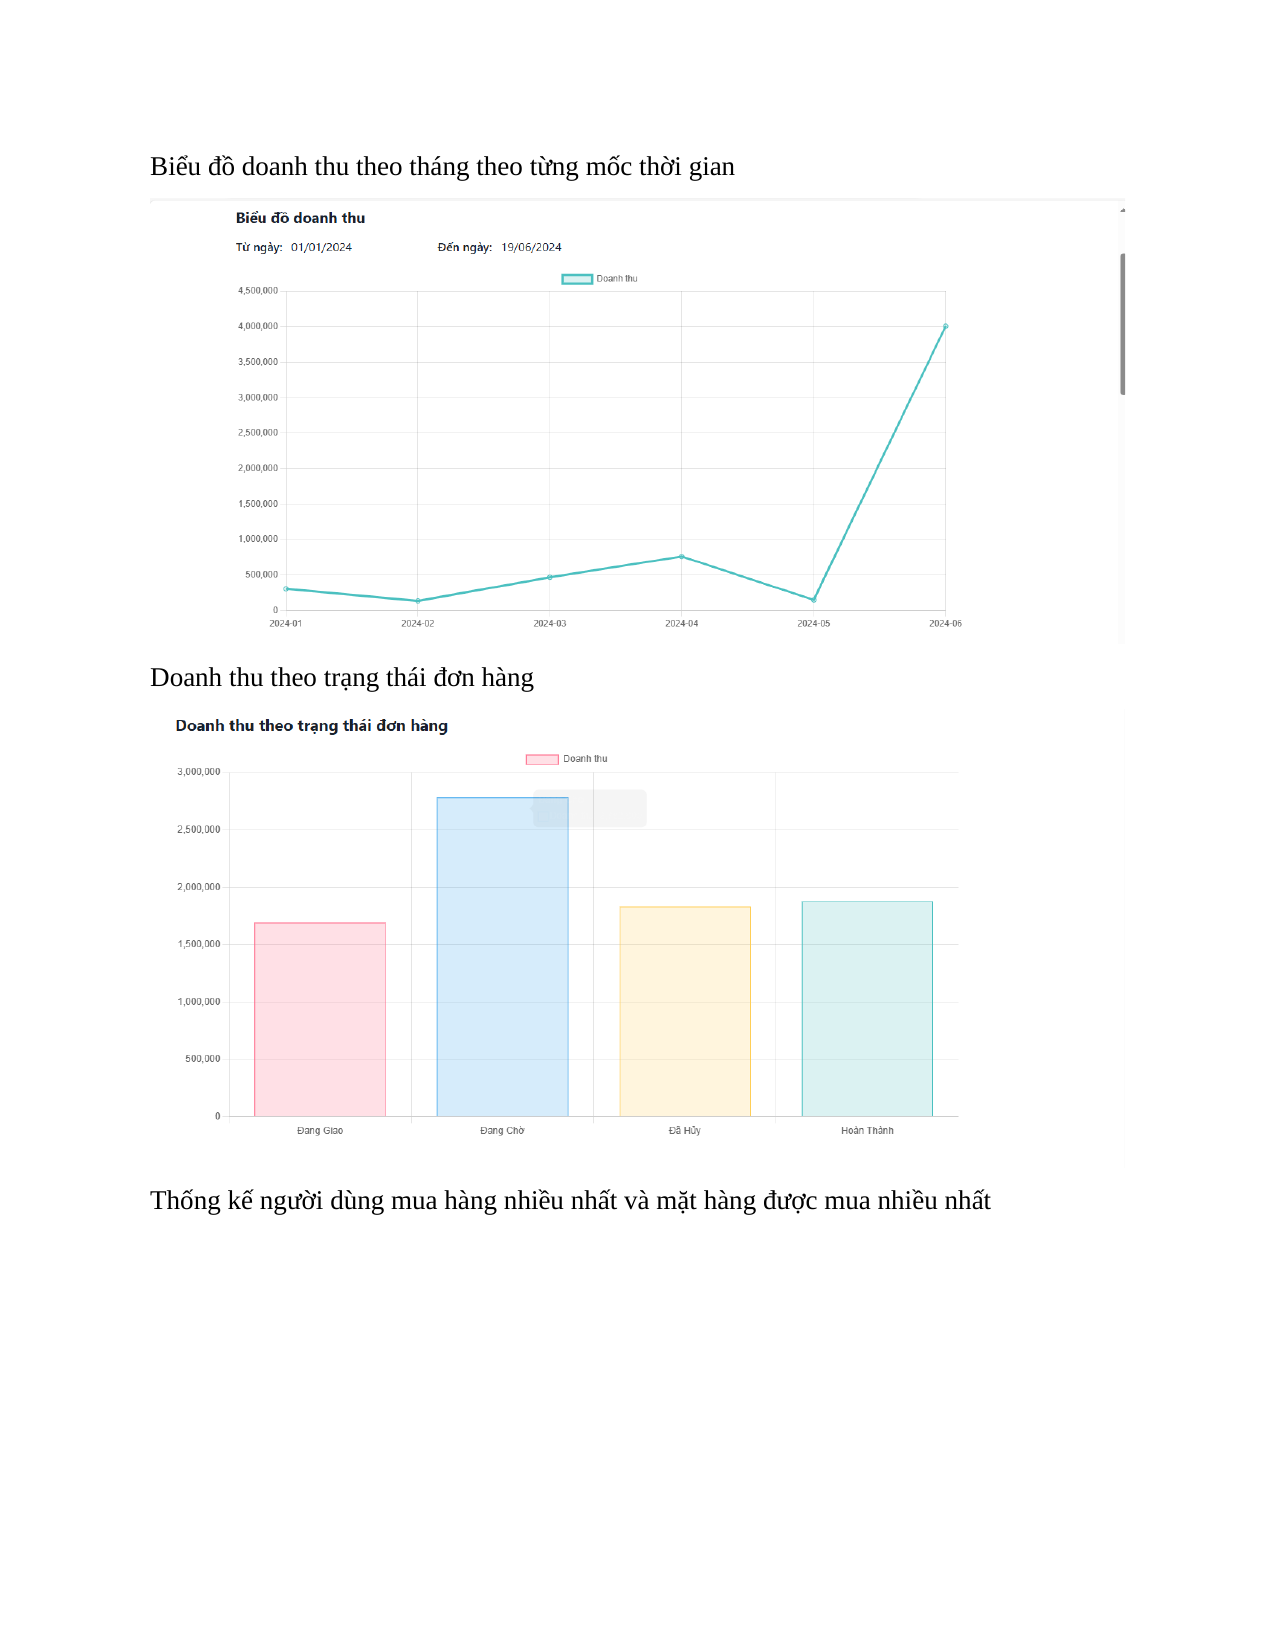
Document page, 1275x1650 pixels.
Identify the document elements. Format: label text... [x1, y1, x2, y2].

text Doanh thu theo trạng thái đơn hàng [150, 661, 1125, 692]
picture [150, 709, 1125, 1168]
picture [150, 198, 1125, 644]
text Biểu đồ doanh thu theo tháng theo từng mốc thời gian [150, 150, 1125, 181]
text Thống kế người dùng mua hàng nhiều nhất và mặt hàng được mua nhiều nhất [150, 1184, 1125, 1216]
